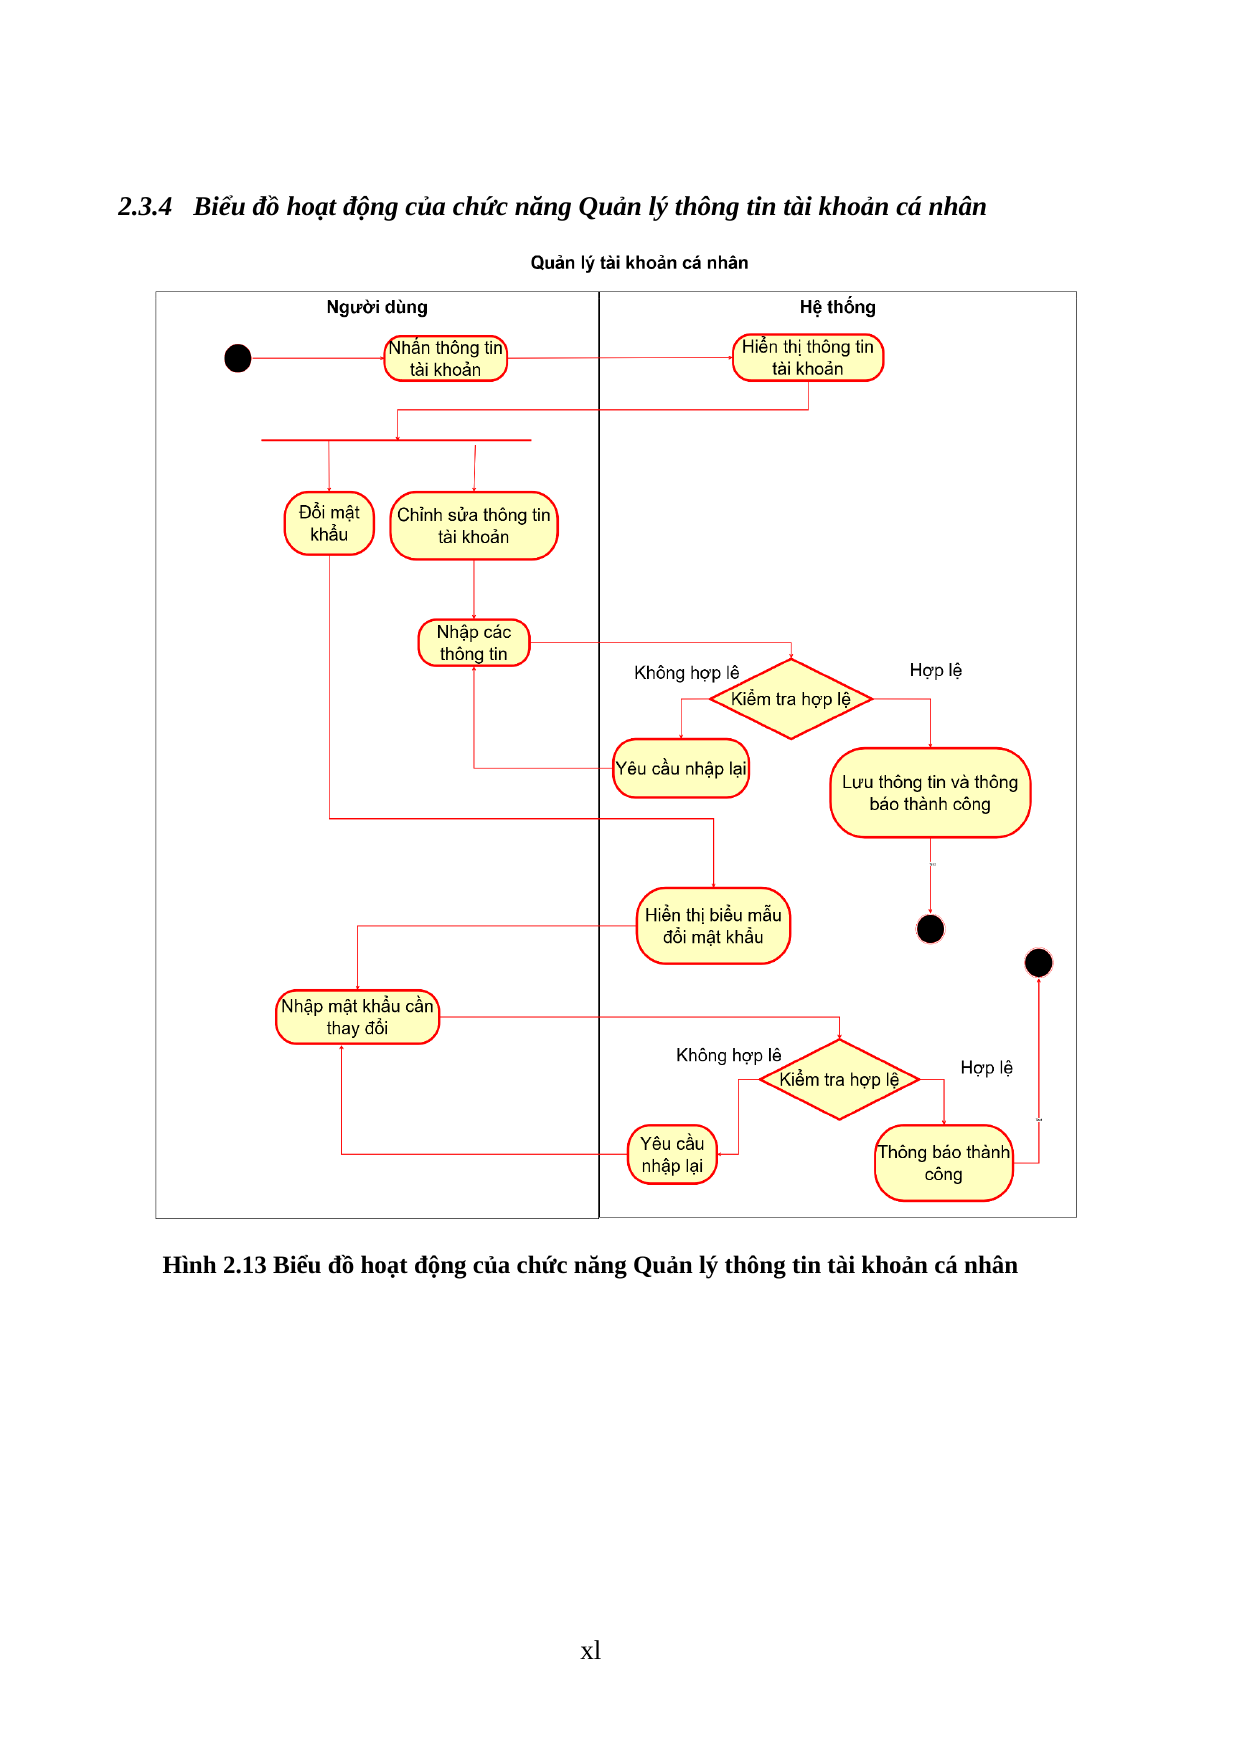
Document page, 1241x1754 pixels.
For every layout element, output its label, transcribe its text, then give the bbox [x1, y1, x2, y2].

subtitle Biểu đồ hoạt động của chức năng Quản lý thông tin tài khoản cá nhân [118, 187, 1063, 224]
picture [155, 252, 1077, 1219]
